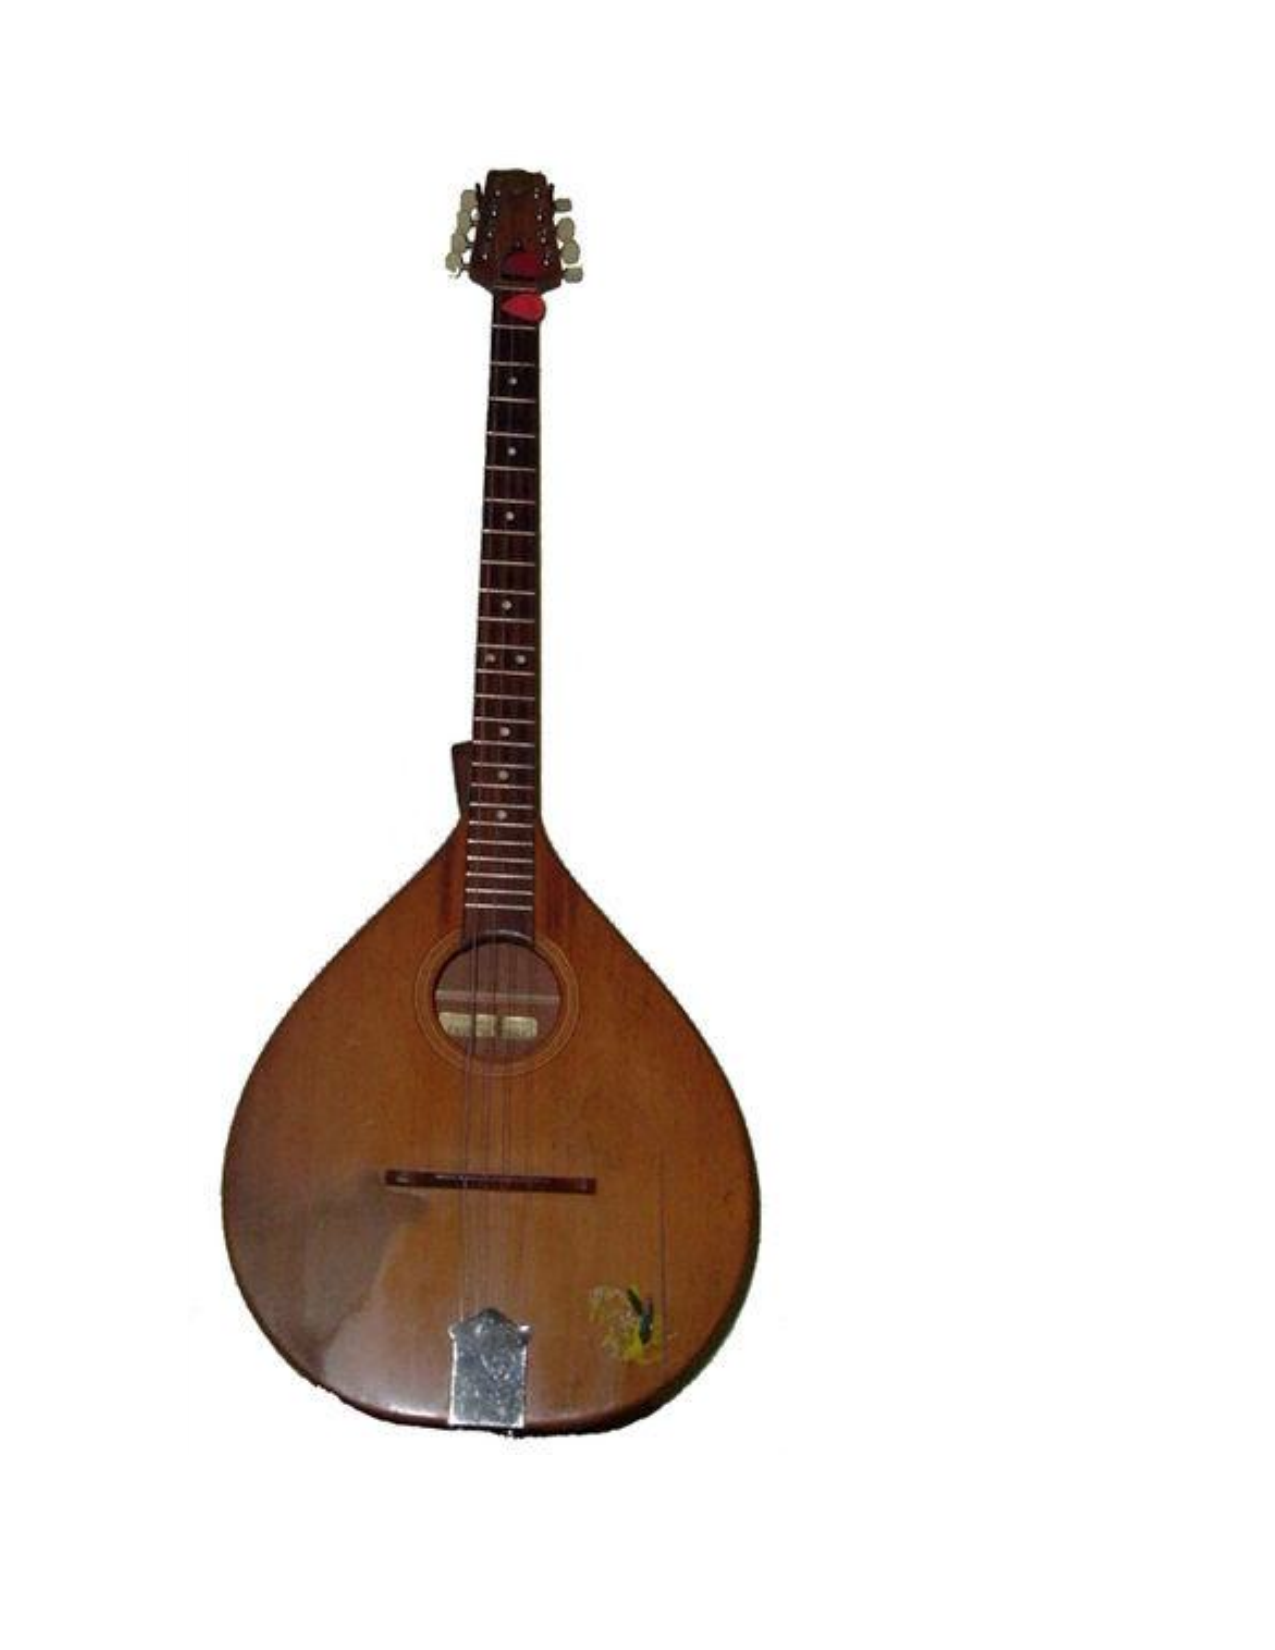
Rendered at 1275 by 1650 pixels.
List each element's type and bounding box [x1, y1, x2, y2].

picture [187, 150, 788, 1455]
